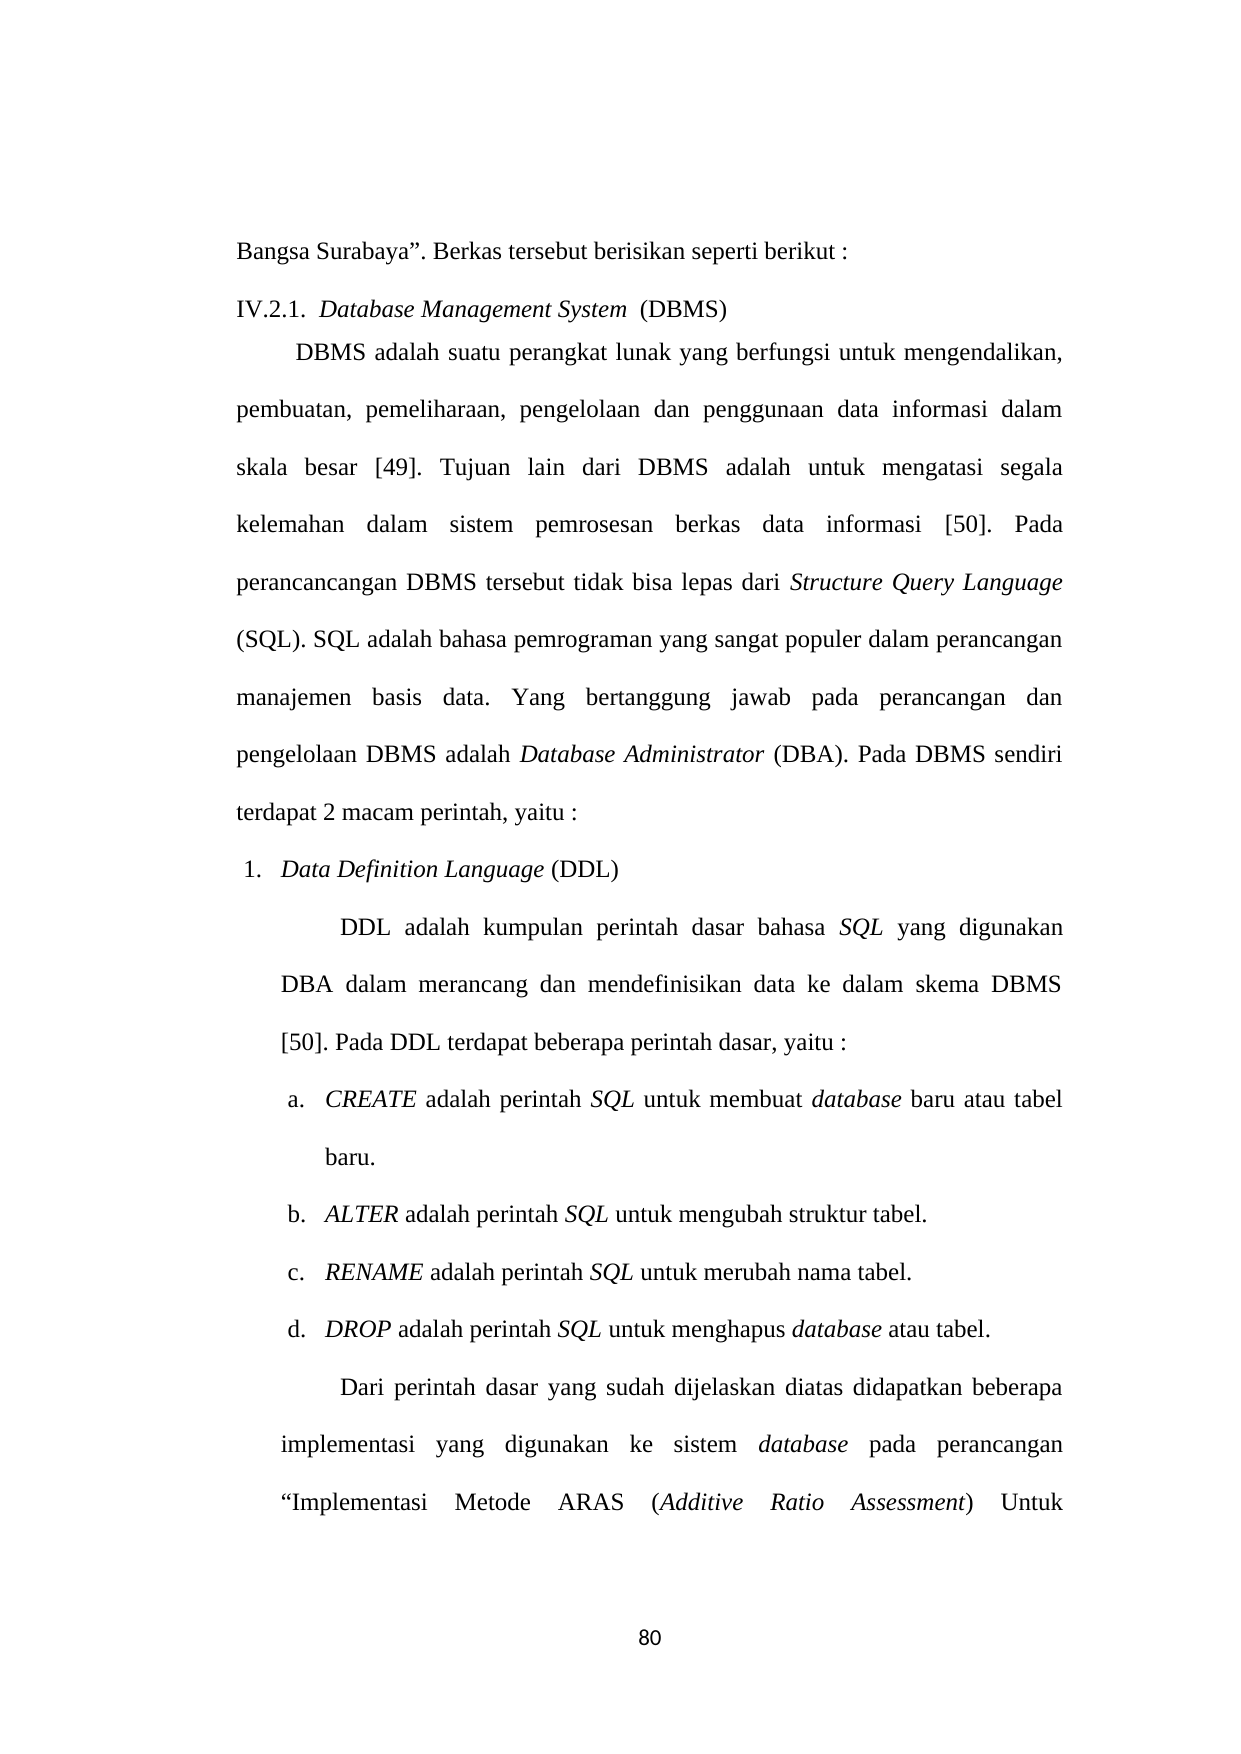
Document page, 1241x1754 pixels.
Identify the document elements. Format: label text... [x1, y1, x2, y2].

text DDL adalah kumpulan perintah dasar bahasa SQL yang digunakan DBA dalam merancang dan mendefinisikan data ke dalam skema DBMS. Pada DDL terdapat beberapa perintah dasar, yaitu : [281, 912, 1063, 1056]
list ALTER adalah perintah SQL untuk mengubah struktur tabel. [287, 1199, 1063, 1228]
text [236, 236, 1063, 265]
list CREATE adalah perintah SQL untuk membuat database baru atau tabel baru. [287, 1084, 1063, 1171]
text Database Management System (DBMS) [236, 294, 1063, 322]
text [281, 1372, 1063, 1516]
list Data Definition Language (DDL) [243, 854, 1063, 883]
list DROP adalah perintah SQL untuk menghapus database atau tabel. [287, 1314, 1063, 1343]
list RENAME adalah perintah SQL untuk merubah nama tabel. [287, 1257, 1063, 1286]
text DBMS adalah suatu perangkat lunak yang berfungsi untuk mengendalikan, pembuatan, pemeliharaan, pengelolaan dan penggunaan data informasi dalam skala besar . Tujuan lain dari DBMS adalah untuk mengatasi segala kelemahan dalam sistem pemrosesan berkas data informasi . Pada perancancangan DBMS tersebut tidak bisa lepas dari Structure Query Language (SQL). SQL adalah bahasa pemrograman yang sangat populer dalam perancangan manajemen basis data. Yang bertanggung jawab pada perancangan dan pengelolaan DBMS adalah Database Administrator (DBA). Pada DBMS sendiri terdapat 2 macam perintah, yaitu : [236, 337, 1063, 826]
